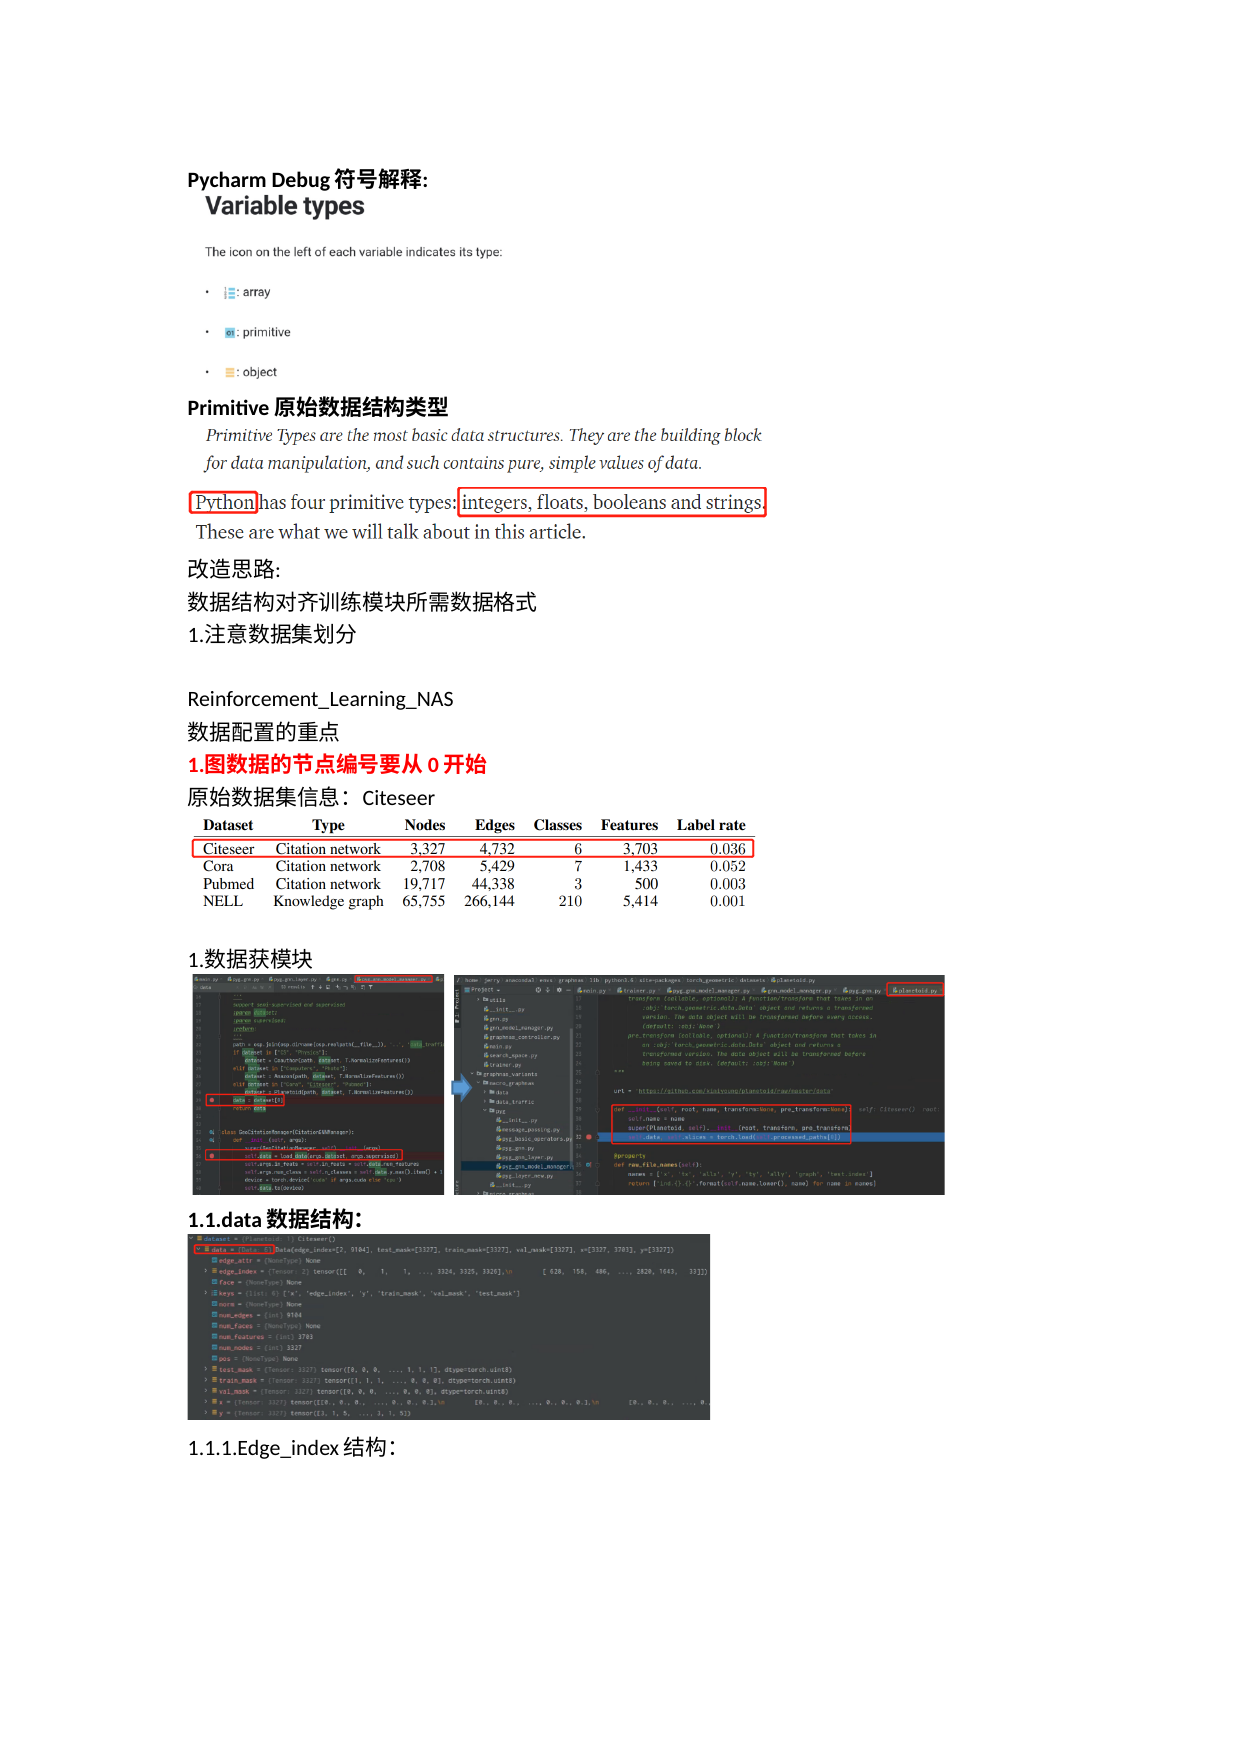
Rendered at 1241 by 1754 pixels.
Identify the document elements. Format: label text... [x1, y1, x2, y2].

picture [187, 812, 757, 917]
picture [187, 1234, 711, 1420]
text 原始数据集信息：Citeseer [187, 779, 1053, 812]
picture [187, 487, 773, 545]
picture [187, 422, 769, 476]
picture [192, 974, 445, 1195]
text 1.1.data数据结构： [187, 1202, 1053, 1234]
text 1.图数据的节点编号要从0开始 [187, 747, 1053, 779]
text 数据配置的重点 [187, 714, 1053, 747]
text Pycharm Debug符号解释: [187, 162, 1053, 194]
picture [454, 975, 945, 1195]
picture [187, 194, 509, 384]
text Reinforcement_Learning_NAS [187, 682, 1053, 714]
text Primitive 原始数据结构类型 [187, 389, 1053, 422]
text 改造思路: [187, 552, 1053, 584]
text 1.1.1.Edge_index结构： [187, 1429, 1053, 1462]
text 1.注意数据集划分 [187, 617, 1053, 649]
text 数据结构对齐训练模块所需数据格式 [187, 584, 1053, 617]
text 1.数据获模块 [187, 942, 1053, 974]
